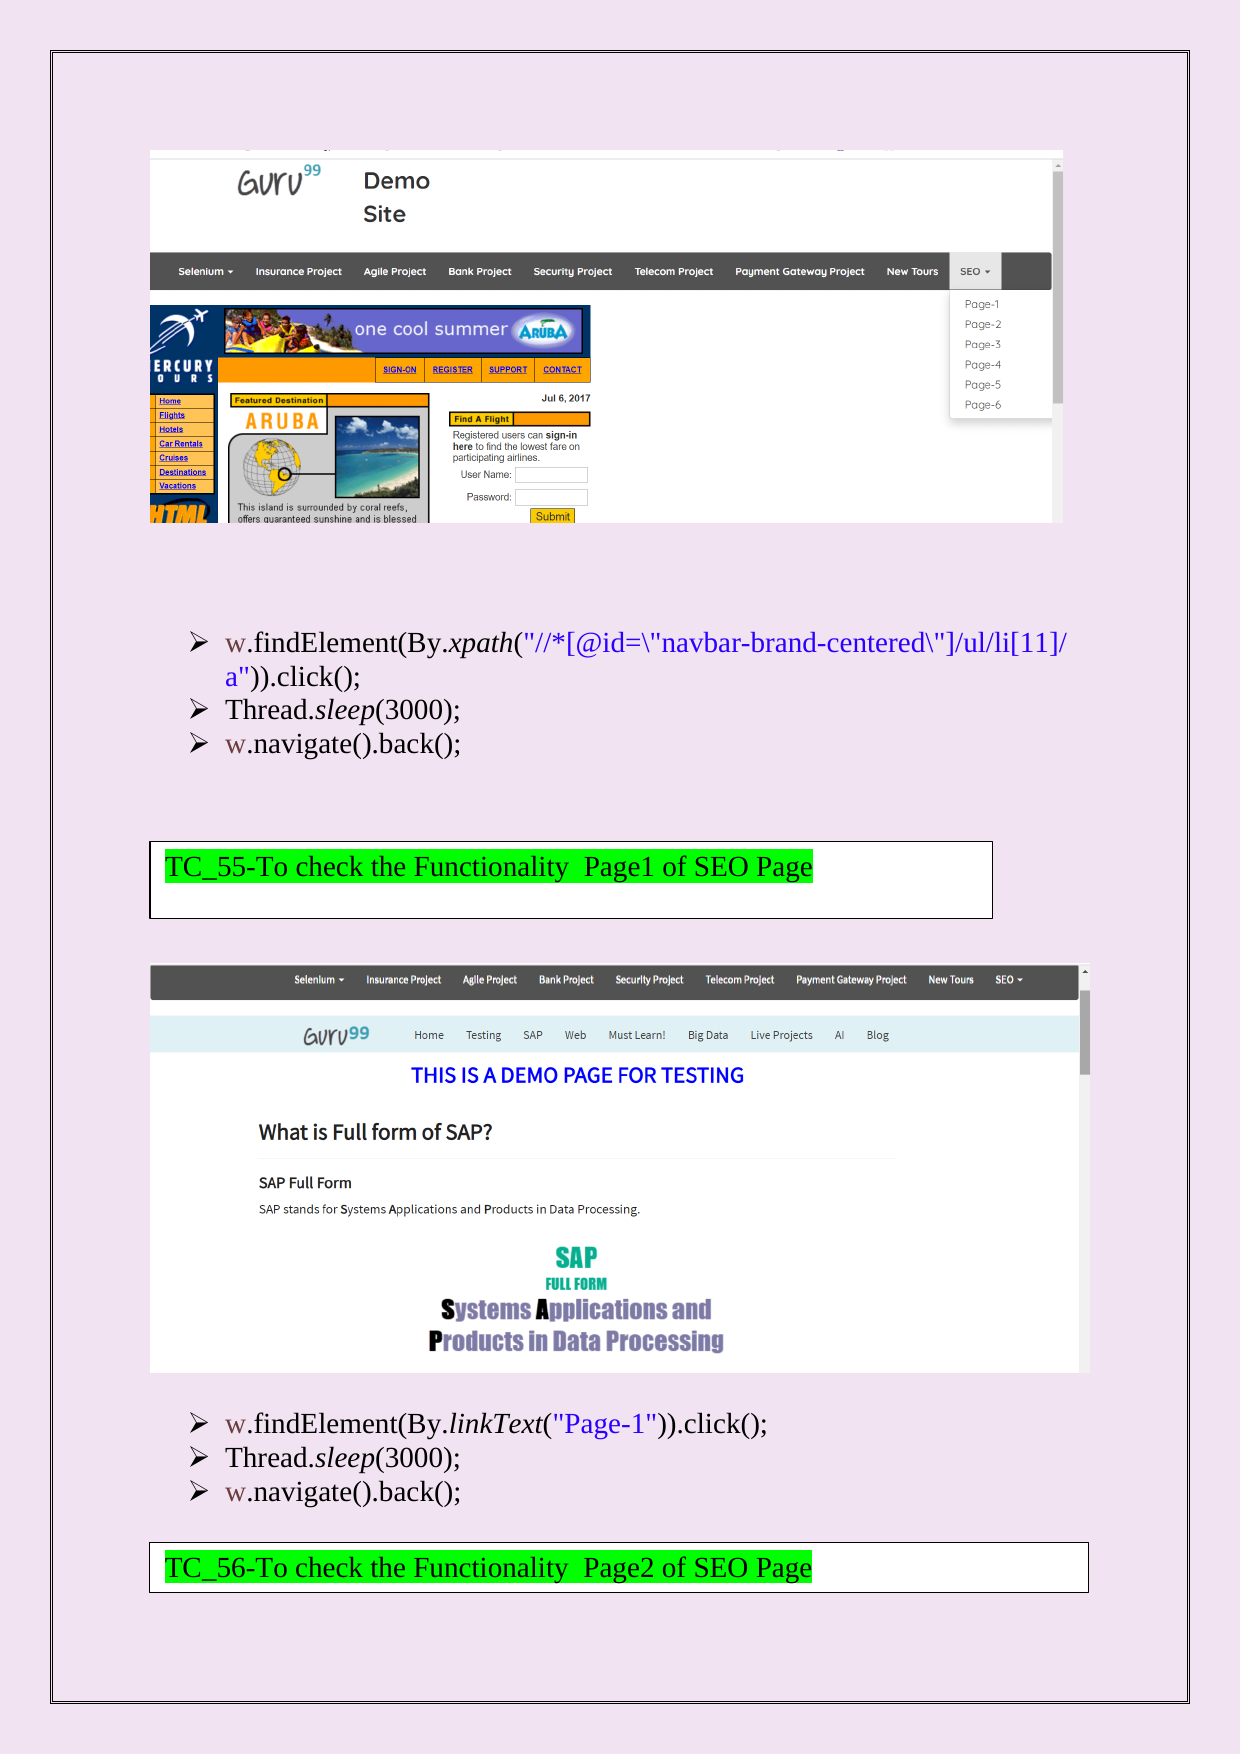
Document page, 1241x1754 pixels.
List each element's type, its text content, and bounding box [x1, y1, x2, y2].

list w.navigate().back(); [187, 726, 1090, 759]
list w.navigate().back(); [187, 1474, 1090, 1507]
list Thread.sleep(3000); [187, 1440, 1090, 1474]
list w.findElement(By.linkText("Page-1")).click(); [187, 1406, 1090, 1440]
list Thread.sleep(3000); [187, 692, 1090, 726]
picture [150, 963, 1091, 1373]
picture [150, 150, 1064, 523]
list w.findElement(By.xpath("//*[@id=\"navbar-brand-centered\"]/ul/li[11]/a")).click(); [187, 625, 1090, 692]
